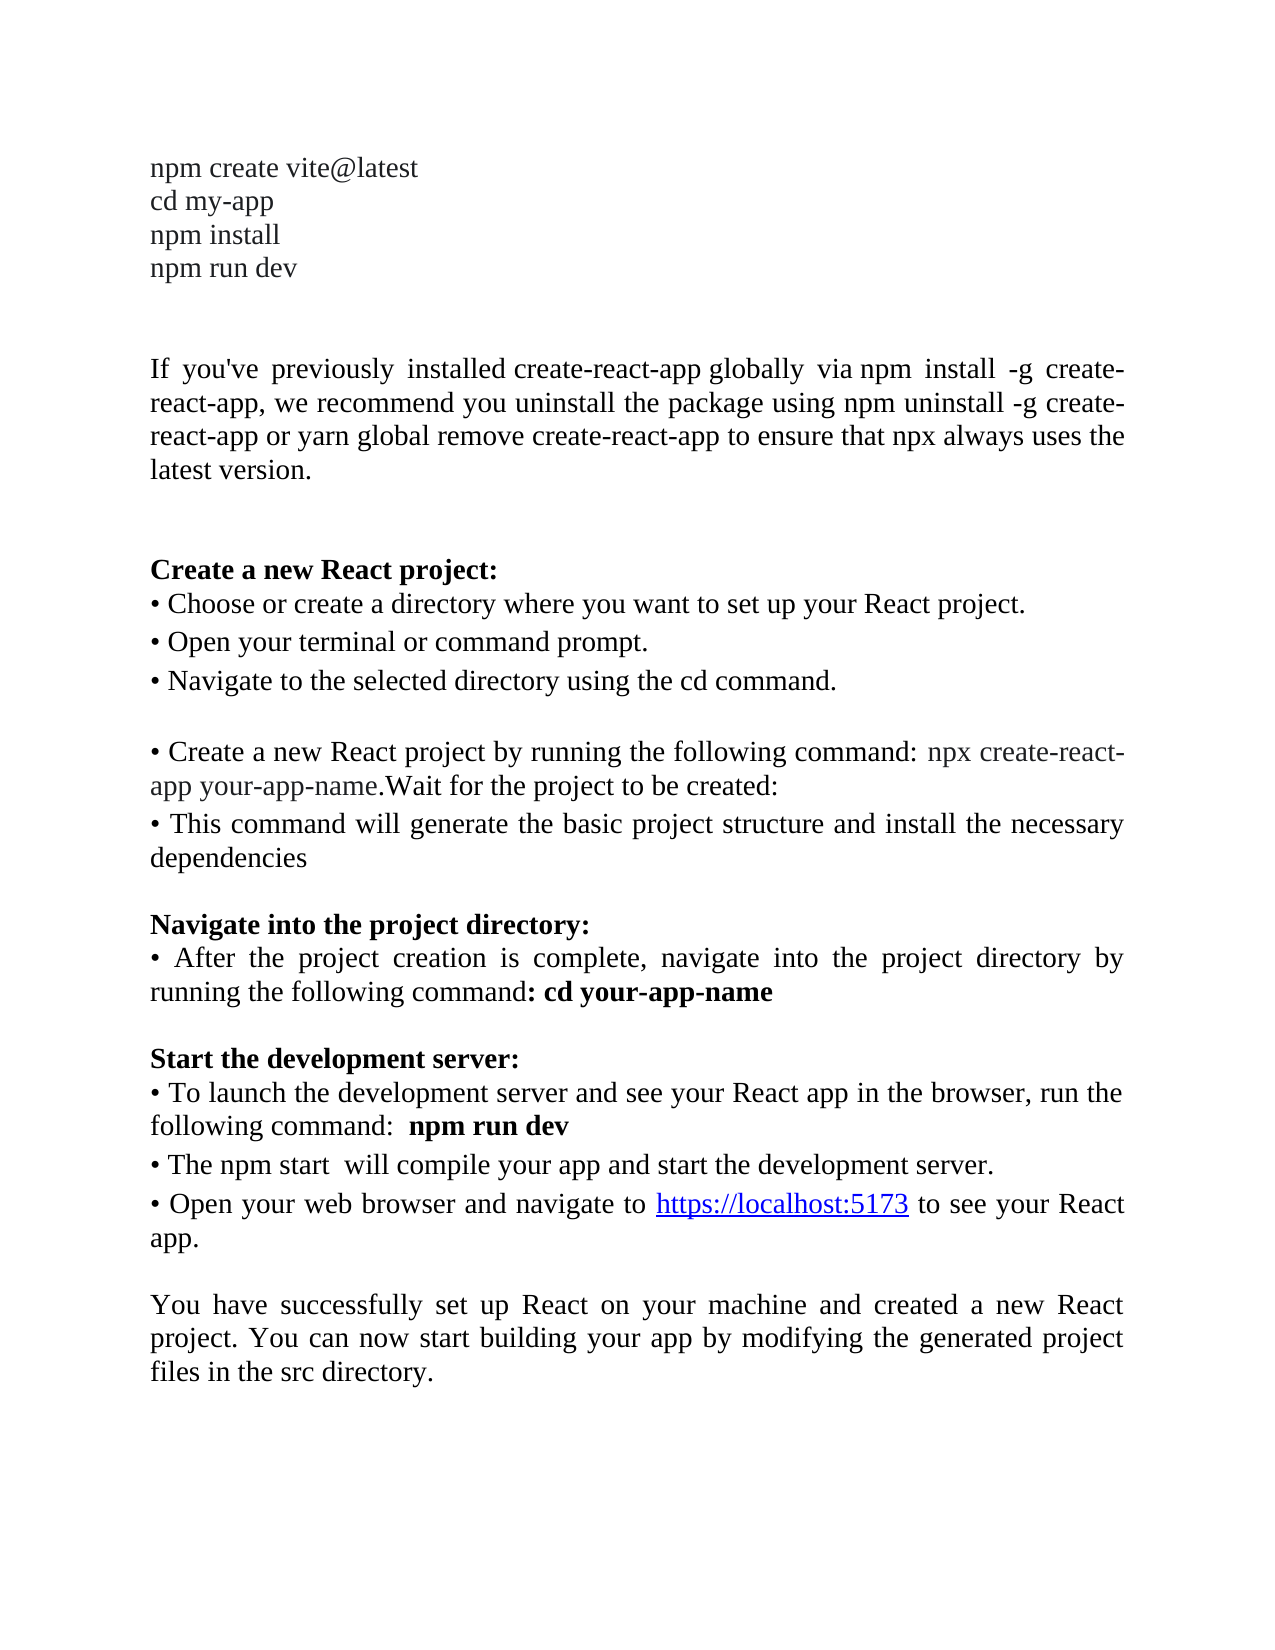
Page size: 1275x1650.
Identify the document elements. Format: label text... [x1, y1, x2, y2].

text • Open your terminal or command prompt. [150, 624, 1125, 658]
text npm create vite@latest [150, 150, 1125, 183]
text Create a new React project: [150, 552, 1125, 586]
text npm install [150, 217, 1125, 251]
text • Choose or create a directory where you want to set up your React project. [150, 586, 1125, 619]
text • The npm start will compile your app and start the development server. [150, 1147, 1125, 1181]
text • After the project creation is complete, navigate into the project directory by running the following command: cd your-app-name [150, 941, 1125, 1008]
text • This command will generate the basic project structure and install the necessary dependencies [150, 806, 1125, 873]
text • Open your web browser and navigate to https://localhost:5173 to see your React app. [150, 1186, 1125, 1253]
text Navigate into the project directory: [150, 907, 1125, 941]
text You have successfully set up React on your machine and created a new React project. You can now start building your app by modifying the generated project files in the src directory. [150, 1287, 1125, 1388]
text npm run dev [150, 251, 1125, 284]
text • To launch the development server and see your React app in the browser, run the following command: npm run dev [150, 1075, 1125, 1142]
text • Create a new React project by running the following command: npx create-react-app your-app-name.Wait for the project to be created: [150, 734, 1125, 802]
text If you've previously installed create-react-app globally via npm install -g create-react-app, we recommend you uninstall the package using npm uninstall -g create-react-app or yarn global remove create-react-app to ensure that npx always uses the latest version. [150, 351, 1125, 485]
text Start the development server: [150, 1041, 1125, 1075]
text • Navigate to the selected directory using the cd command. [150, 663, 1125, 696]
text cd my-app [150, 183, 1125, 217]
